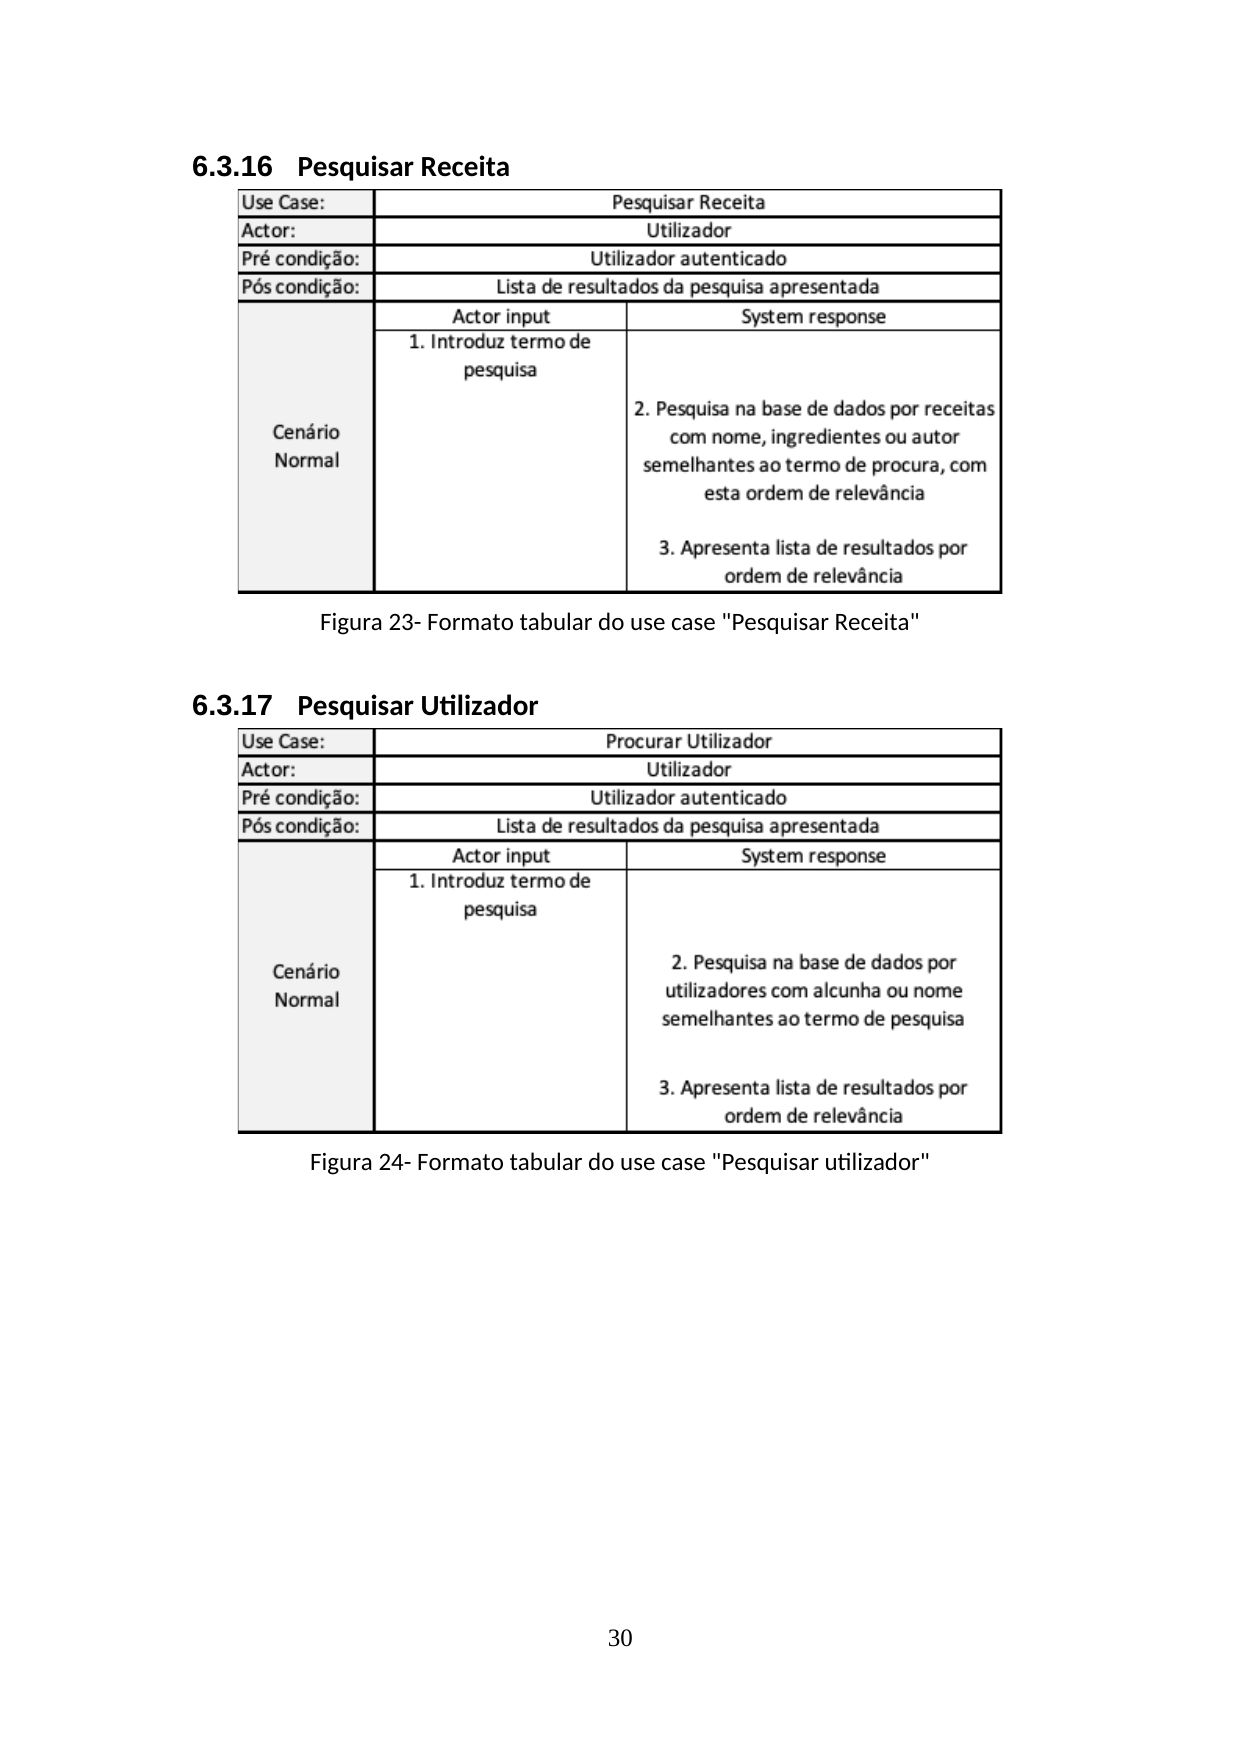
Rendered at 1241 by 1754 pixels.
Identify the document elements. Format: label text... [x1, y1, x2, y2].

text Figura 24- Formato tabular do use case "Pesquisar utilizador" [177, 1146, 1063, 1176]
text Pesquisar Receita [192, 148, 1063, 183]
picture [237, 189, 1003, 594]
text Figura 23- Formato tabular do use case "Pesquisar Receita" [177, 606, 1063, 637]
text Pesquisar Utilizador [192, 687, 1063, 722]
picture [237, 728, 1003, 1134]
